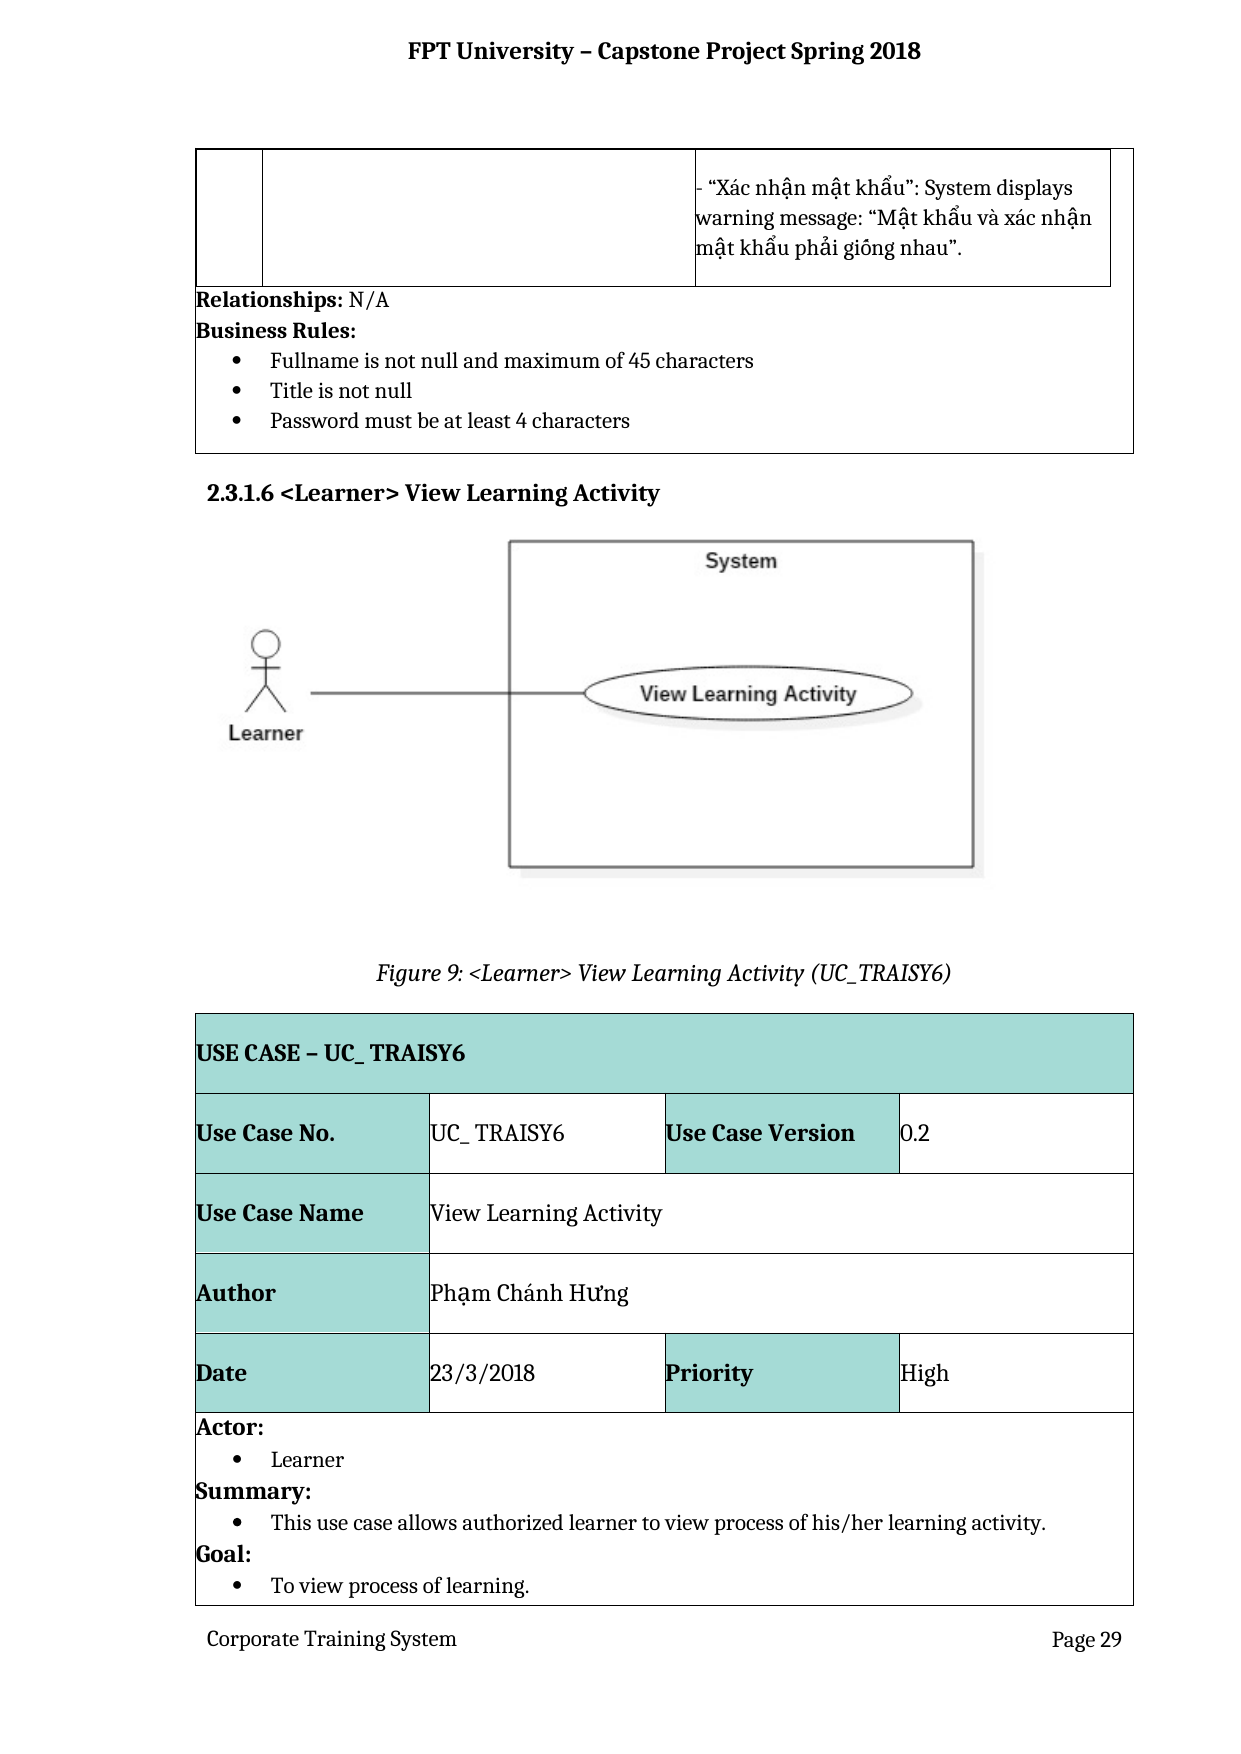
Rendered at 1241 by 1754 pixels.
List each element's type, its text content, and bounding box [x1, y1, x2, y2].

table_cell High [900, 1334, 1133, 1412]
table_cell Author [196, 1254, 429, 1332]
table_cell 23/3/2018 [430, 1334, 665, 1412]
table_cell UC_ TRAISY6 [430, 1094, 665, 1173]
table_cell 0.2 [900, 1094, 1133, 1173]
table_header USE CASE – UC_ TRAISY6 [196, 1014, 1133, 1093]
table_cell Phạm Chánh Hưng [430, 1254, 1133, 1332]
table_cell Use Case No. [196, 1094, 429, 1173]
text Figure 9: <Learner> View Learning Activity (UC_TRAISY6) [207, 959, 1122, 988]
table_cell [196, 1413, 1133, 1605]
table_cell Priority [666, 1334, 899, 1412]
table_cell View Learning Activity [430, 1174, 1133, 1252]
table_cell Use Case Version [666, 1094, 899, 1173]
picture [206, 526, 1035, 930]
table_cell Date [196, 1334, 429, 1412]
table_cell Use Case Name [196, 1174, 429, 1252]
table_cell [196, 149, 1133, 453]
text 2.3.1.6 <Learner> View Learning Activity [207, 479, 1122, 508]
